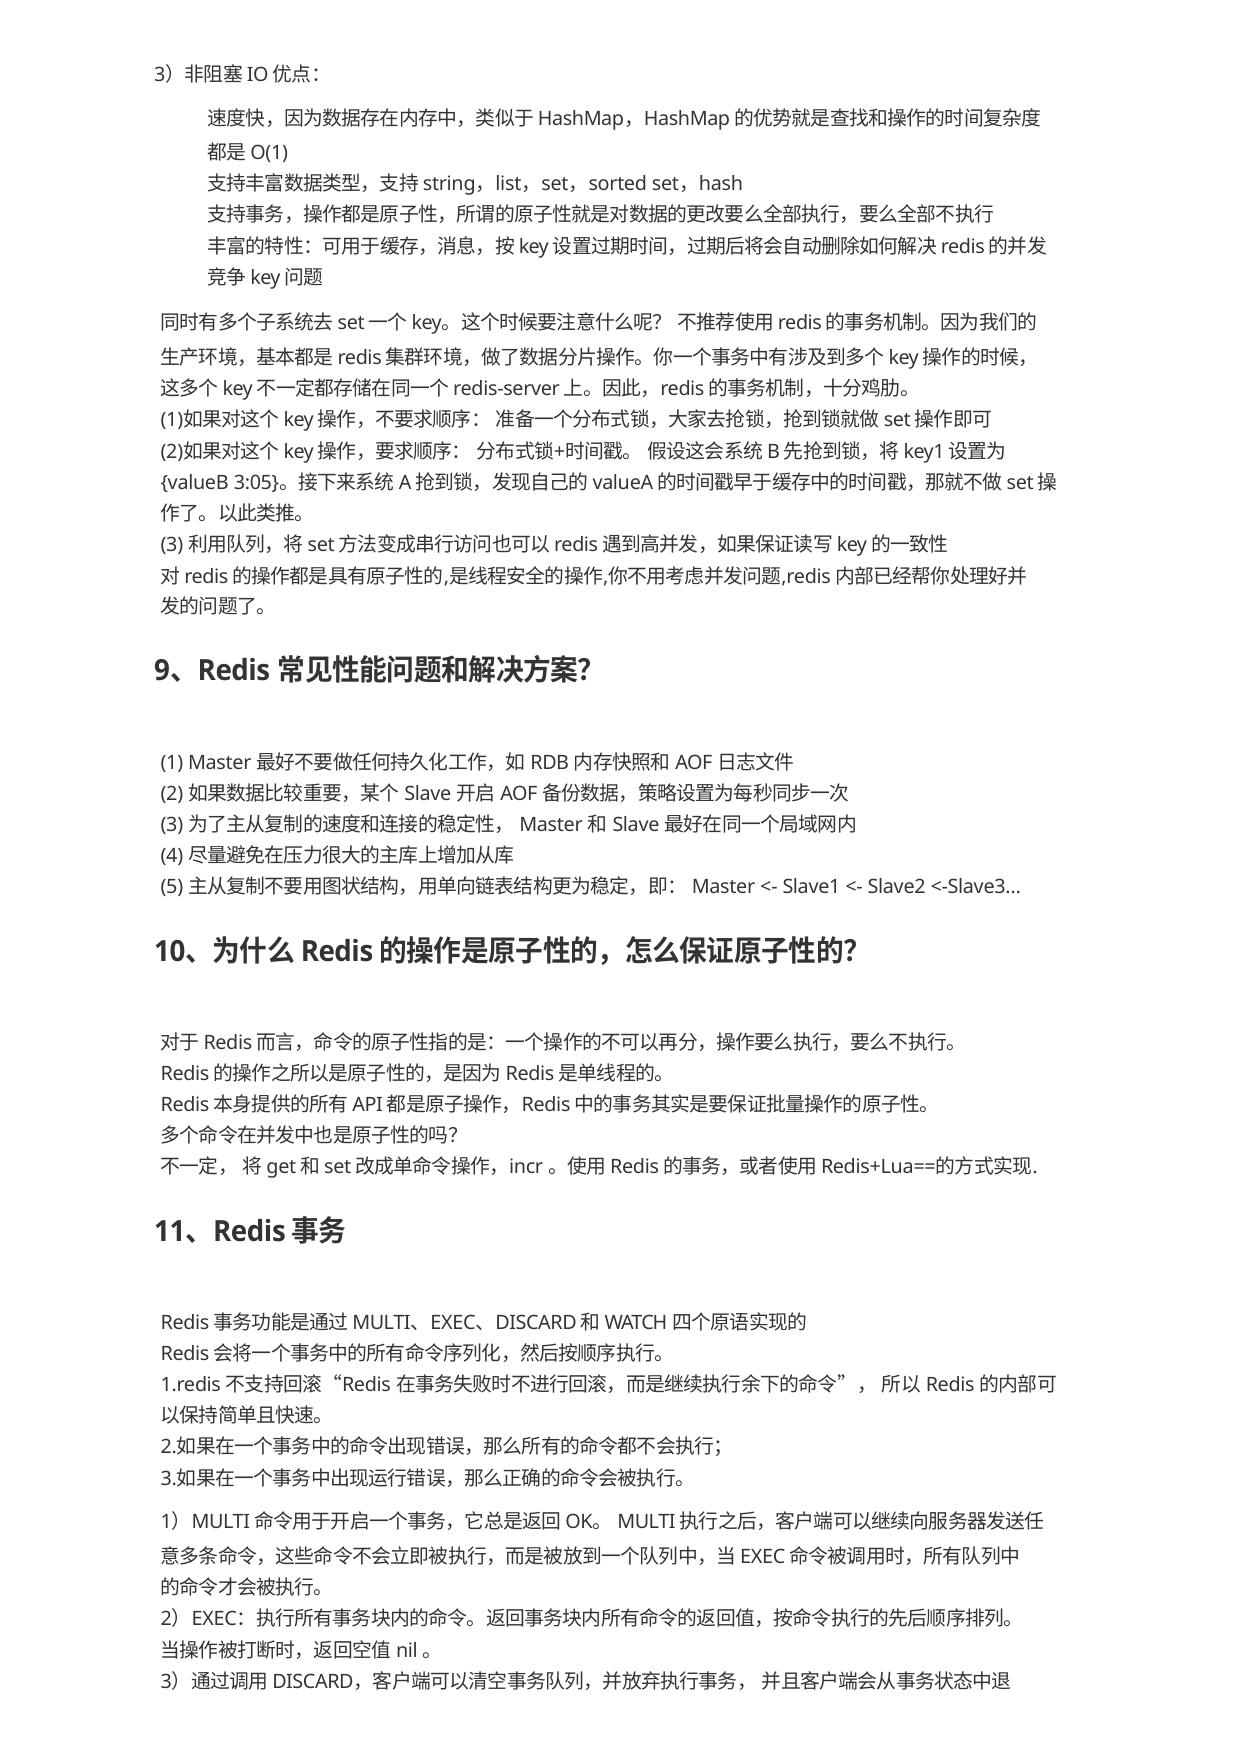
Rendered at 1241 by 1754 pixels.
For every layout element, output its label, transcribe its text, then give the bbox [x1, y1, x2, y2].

text 意多条命令，这些命令不会立即被执行，而是被放到一个队列中，当EXEC命令被调用时，所有队列中 [0, 1538, 1124, 1569]
text (3) 利用队列，将set方法变成串行访问也可以redis遇到高并发，如果保证读写key的一致性 [0, 526, 1124, 558]
text 当操作被打断时，返回空值 nil 。 [0, 1632, 1124, 1663]
text (5) 主从复制不要用图状结构，用单向链表结构更为稳定，即： Master <- Slave1 <- Slave2 <-Slave3… [0, 869, 1124, 900]
text {valueB 3:05}。接下来系统A抢到锁，发现自己的valueA的时间戳早于缓存中的时间戳，那就不做set操 [0, 464, 1124, 496]
text 这多个key不一定都存储在同一个redis-server上。因此，redis的事务机制，十分鸡肋。 [0, 371, 1124, 402]
text 发的问题了。 [0, 589, 1124, 620]
text 竞争key问题 [0, 259, 1124, 291]
text Redis会将一个事务中的所有命令序列化，然后按顺序执行。 [0, 1335, 1124, 1366]
text Redis的操作之所以是原子性的，是因为Redis是单线程的。 [0, 1055, 1124, 1086]
text 速度快，因为数据存在内存中，类似于HashMap，HashMap的优势就是查找和操作的时间复杂度 [0, 88, 1124, 134]
text 不一定， 将get和set改成单命令操作，incr 。使用Redis的事务，或者使用Redis+Lua==的方式实现. [0, 1148, 1124, 1180]
text (2) 如果数据比较重要，某个 Slave 开启 AOF 备份数据，策略设置为每秒同步一次 [0, 775, 1124, 806]
text 支持事务，操作都是原子性，所谓的原子性就是对数据的更改要么全部执行，要么全部不执行 [0, 197, 1124, 228]
text 3.如果在一个事务中出现运行错误，那么正确的命令会被执行。 [0, 1460, 1124, 1491]
text 多个命令在并发中也是原子性的吗？ [0, 1118, 1124, 1148]
text 丰富的特性：可用于缓存，消息，按key设置过期时间，过期后将会自动删除如何解决redis的并发 [0, 228, 1124, 259]
subtitle 11、Redis事务 [154, 1207, 1124, 1249]
subtitle 10、为什么Redis的操作是原子性的，怎么保证原子性的？ [154, 927, 1124, 969]
text 以保持简单且快速。 [0, 1398, 1124, 1428]
text 支持丰富数据类型，支持string，list，set，sorted set，hash [0, 166, 1124, 197]
text (1) Master 最好不要做任何持久化工作，如 RDB 内存快照和 AOF 日志文件 [0, 747, 1124, 775]
text 都是O(1) [0, 134, 1124, 166]
text (2)如果对这个key操作，要求顺序： 分布式锁+时间戳。 假设这会系统B先抢到锁，将key1设置为 [0, 433, 1124, 464]
text 2）EXEC：执行所有事务块内的命令。返回事务块内所有命令的返回值，按命令执行的先后顺序排列。 [0, 1600, 1124, 1632]
text (1)如果对这个key操作，不要求顺序： 准备一个分布式锁，大家去抢锁，抢到锁就做set操作即可 [0, 402, 1124, 433]
text 生产环境，基本都是redis集群环境，做了数据分片操作。你一个事务中有涉及到多个key操作的时候， [0, 339, 1124, 371]
text (3) 为了主从复制的速度和连接的稳定性， Master 和 Slave 最好在同一个局域网内 [0, 806, 1124, 837]
text 同时有多个子系统去set一个key。这个时候要注意什么呢？ 不推荐使用redis的事务机制。因为我们的 [0, 291, 1124, 339]
text 对redis的操作都是具有原子性的,是线程安全的操作,你不用考虑并发问题,redis内部已经帮你处理好并 [0, 558, 1124, 589]
text Redis事务功能是通过MULTI、EXEC、DISCARD和WATCH 四个原语实现的 [0, 1308, 1124, 1335]
text 3）通过调用DISCARD，客户端可以清空事务队列，并放弃执行事务， 并且客户端会从事务状态中退 [0, 1663, 1124, 1694]
subtitle 9、Redis 常见性能问题和解决方案？ [154, 647, 1124, 689]
text Redis本身提供的所有API都是原子操作，Redis中的事务其实是要保证批量操作的原子性。 [0, 1086, 1124, 1118]
text 作了。以此类推。 [0, 496, 1124, 526]
text 2.如果在一个事务中的命令出现错误，那么所有的命令都不会执行； [0, 1428, 1124, 1460]
text 3）非阻塞IO优点： [154, 56, 1124, 88]
text 对于Redis而言，命令的原子性指的是：一个操作的不可以再分，操作要么执行，要么不执行。 [0, 1027, 1124, 1055]
text 1.redis 不支持回滚“Redis 在事务失败时不进行回滚，而是继续执行余下的命令”， 所以 Redis 的内部可 [0, 1366, 1124, 1398]
text 的命令才会被执行。 [0, 1569, 1124, 1600]
text (4) 尽量避免在压力很大的主库上增加从库 [0, 837, 1124, 869]
text 1）MULTI命令用于开启一个事务，它总是返回OK。 MULTI执行之后，客户端可以继续向服务器发送任 [0, 1491, 1124, 1538]
